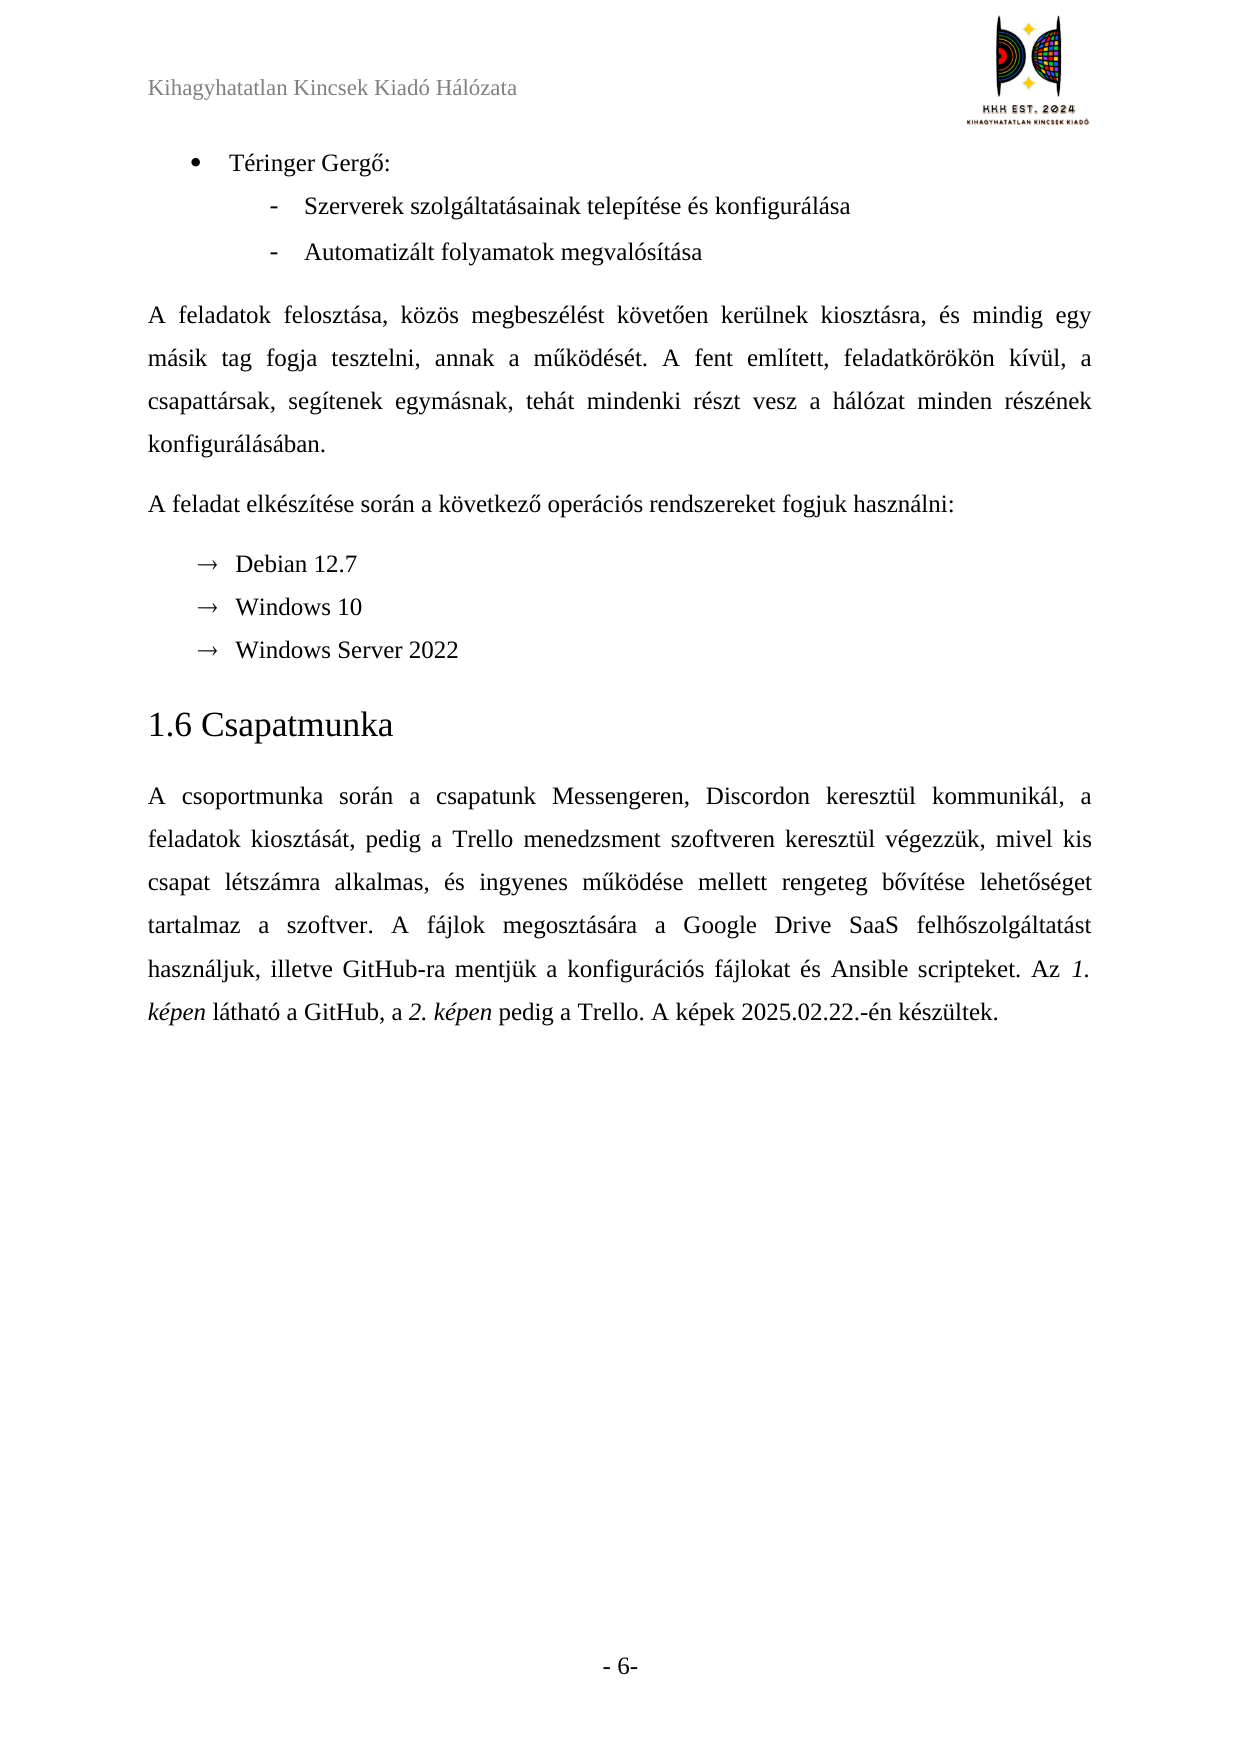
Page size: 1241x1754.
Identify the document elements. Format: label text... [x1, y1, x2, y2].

list Szerverek szolgáltatásainak telepítése és konfigurálása [266, 191, 1093, 222]
list Automatizált folyamatok megvalósítása [266, 237, 1093, 268]
list Debian 12.7 [198, 549, 1093, 578]
text A csoportmunka során a csapatunk Messengeren, Discordon keresztül kommunikál, a feladatok kiosztását, pedig a Trello menedzsment szoftveren keresztül végezzük, mivel kis csapat létszámra alkalmas, és ingyenes működése mellett rengeteg bővítése lehetőséget tartalmaz a szoftver. A fájlok megosztására a Google Drive SaaS felhőszolgáltatást használjuk, illetve GitHub-ra mentjük a konfigurációs fájlokat és Ansible scripteket. Az 1. képen látható a GitHub, a 2. képen pedig a Trello. A képek 2025.02.22.-én készültek. [148, 781, 1093, 1026]
text 1.6 Csapatmunka [148, 703, 1093, 744]
picture [958, 4, 1094, 130]
text A feladat elkészítése során a következő operációs rendszereket fogjuk használni: [148, 489, 1093, 518]
list Windows 10 [198, 592, 1093, 621]
list Windows Server 2022 [198, 635, 1093, 664]
text A feladatok felosztása, közös megbeszélést követően kerülnek kiosztásra, és mindig egy másik tag fogja tesztelni, annak a működését. A fent említett, feladatkörökön kívül, a csapattársak, segítenek egymásnak, tehát mindenki részt vesz a hálózat minden részének konfigurálásában. [148, 300, 1093, 458]
list Téringer Gergő: [191, 148, 1093, 176]
